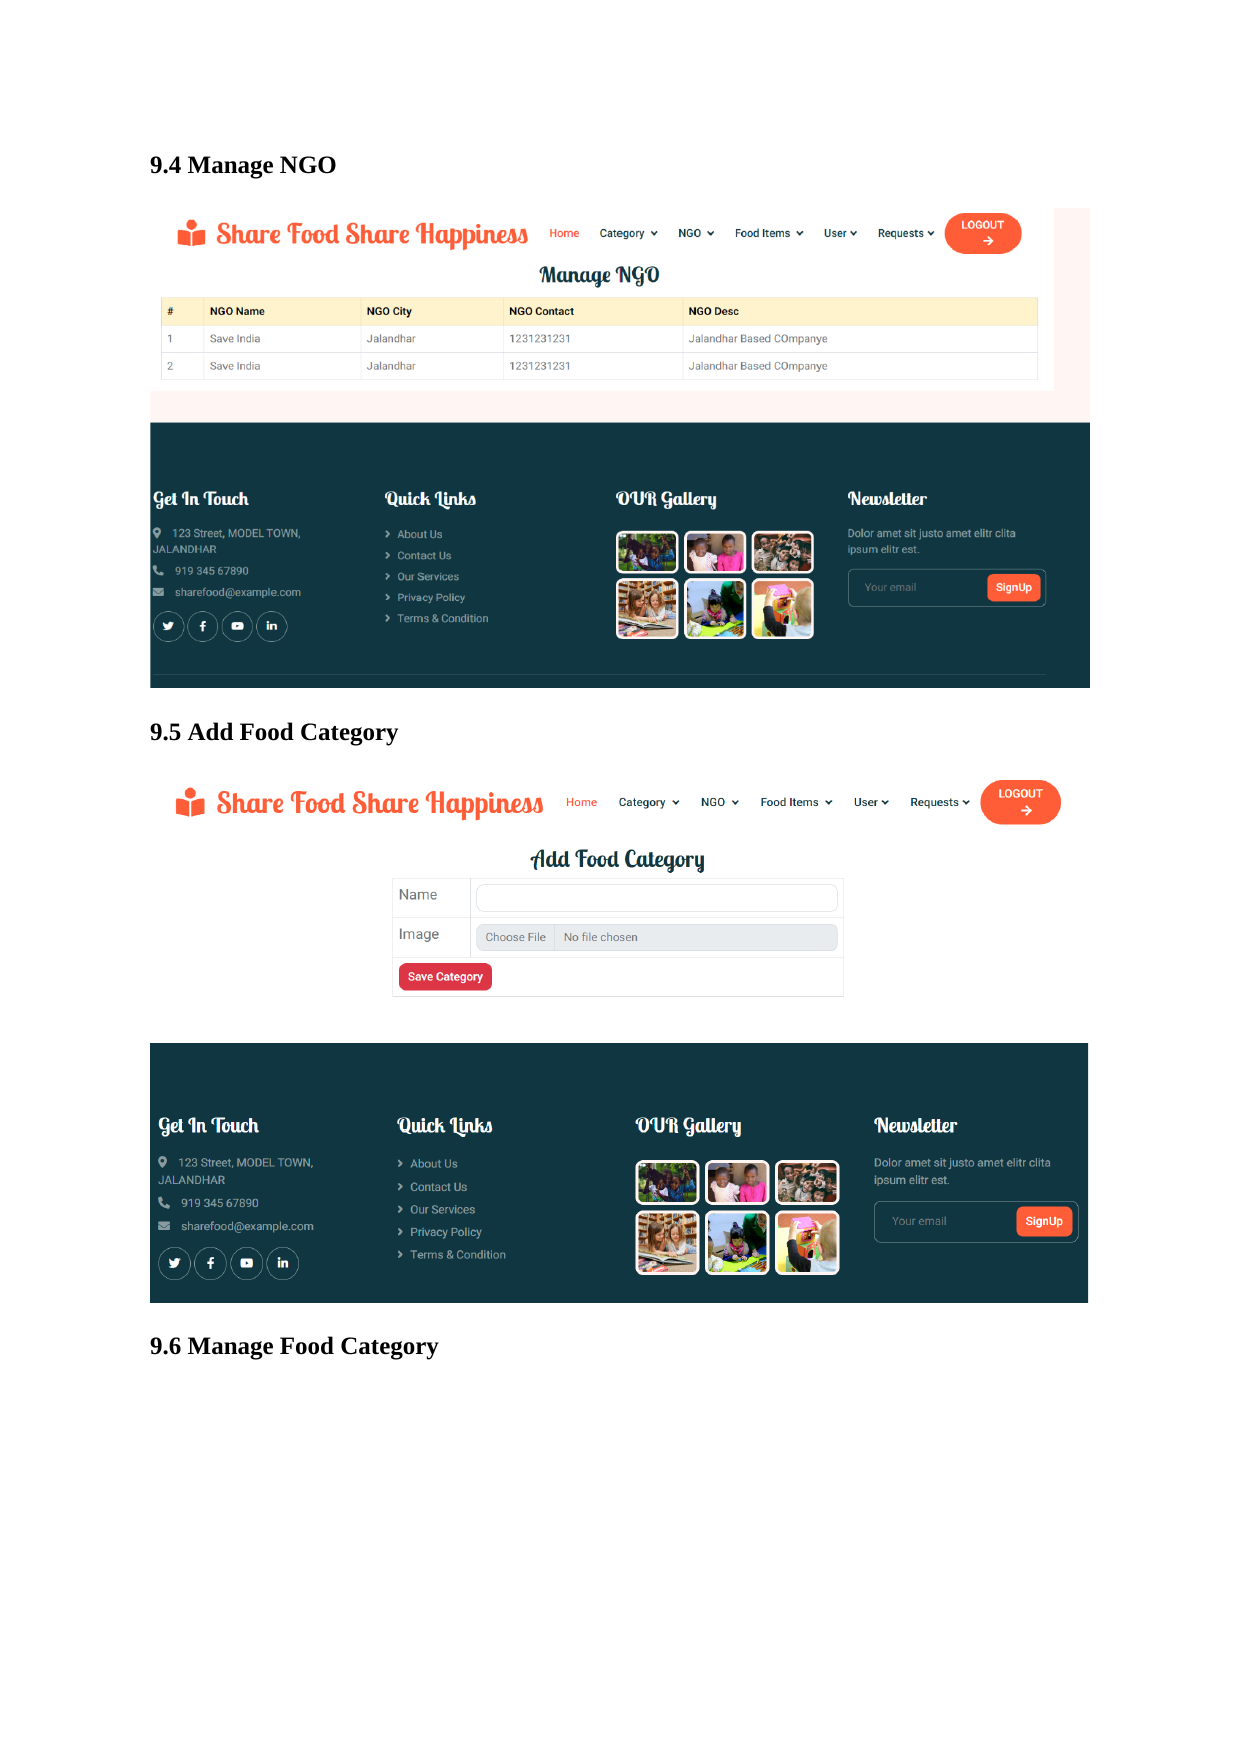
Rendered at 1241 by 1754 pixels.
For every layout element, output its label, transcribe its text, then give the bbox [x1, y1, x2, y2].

text 9.6 Manage Food Category [150, 1331, 1090, 1360]
text 9.5 Add Food Category [150, 717, 1090, 745]
text 9.4 Manage NGO [150, 150, 1090, 179]
picture [150, 208, 1090, 688]
picture [150, 774, 1089, 1303]
